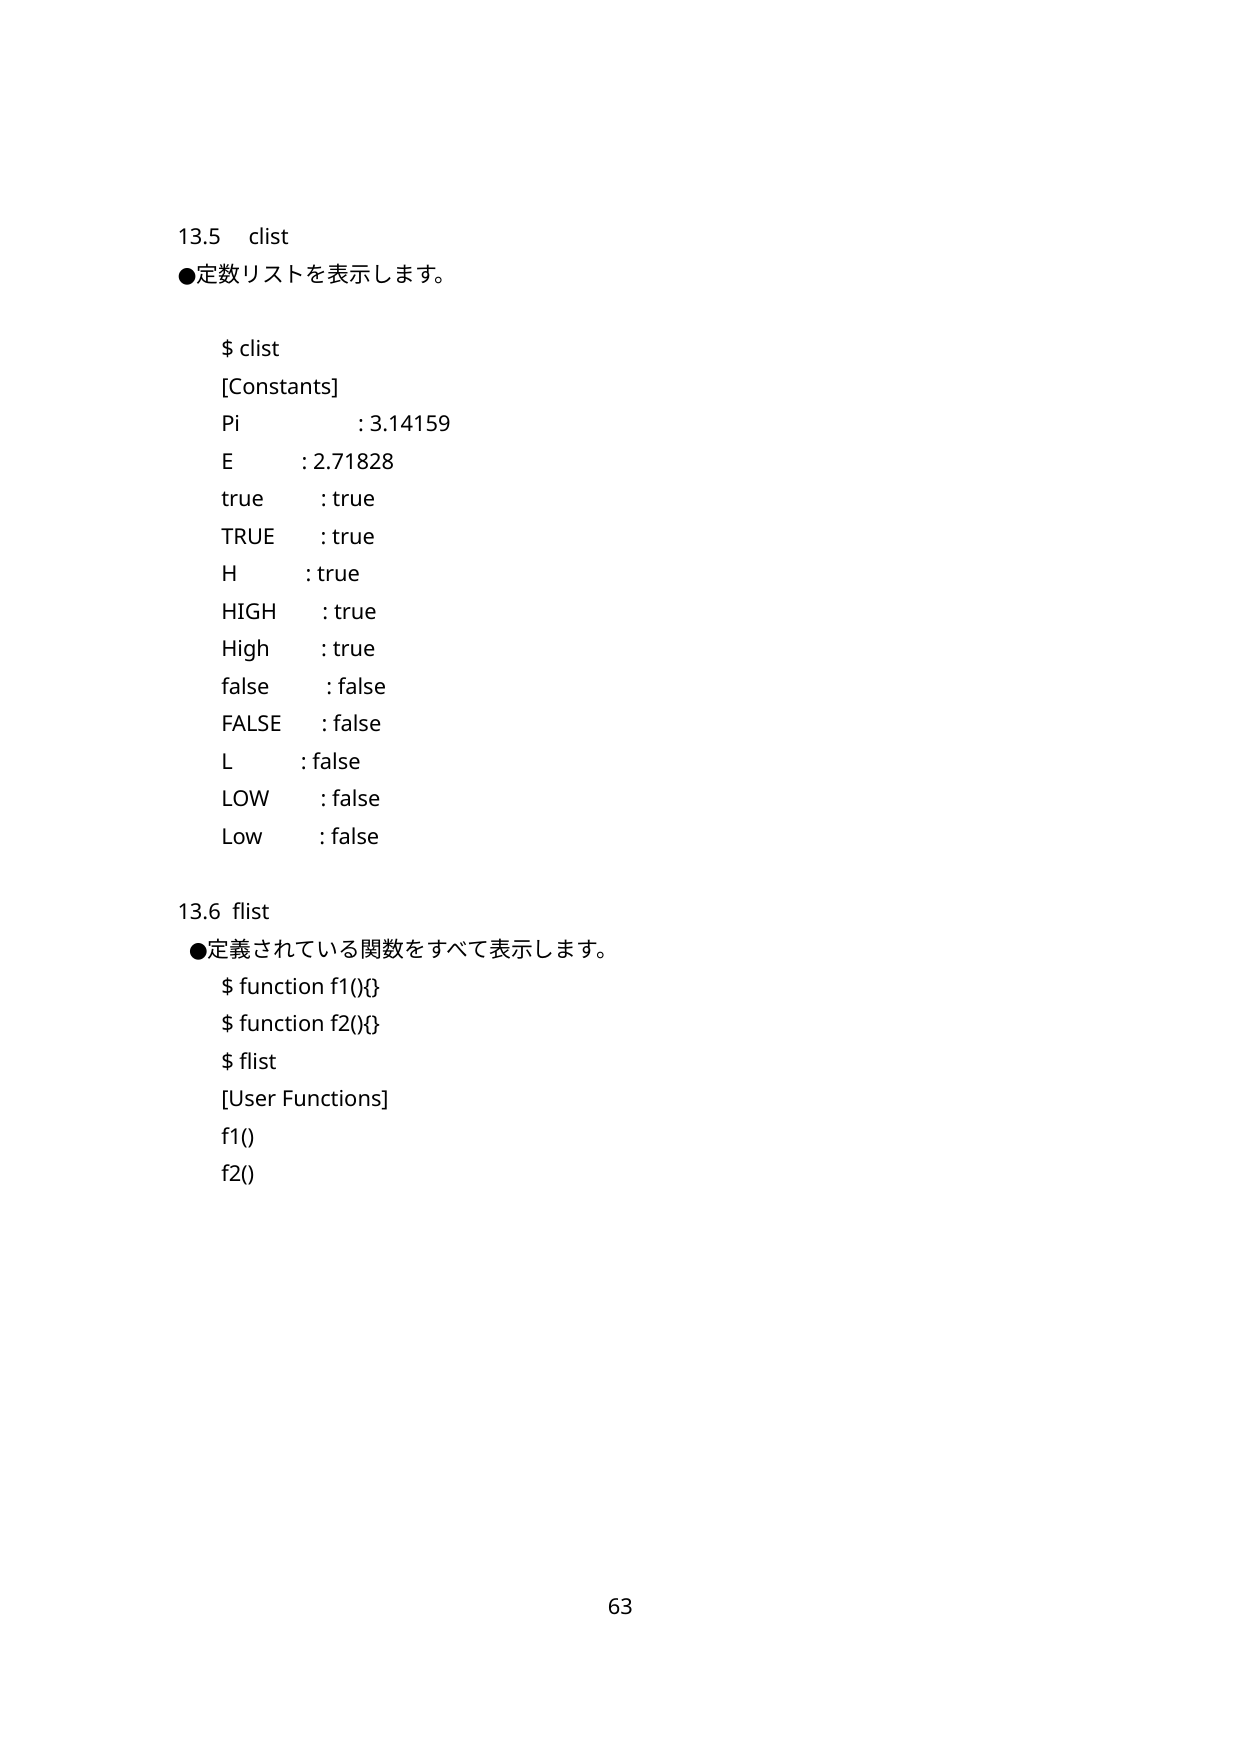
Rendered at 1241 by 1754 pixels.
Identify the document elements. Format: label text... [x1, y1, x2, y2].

text L : false [199, 742, 1063, 779]
text f2() [221, 1154, 1063, 1192]
text High : true [199, 629, 1063, 667]
text ●定数リストを表示します。 [177, 254, 1063, 292]
text $ function f1(){} [221, 967, 1063, 1004]
subtitle 13.5 clist [177, 217, 1063, 254]
text f1() [221, 1117, 1063, 1154]
text H : true [199, 554, 1063, 592]
text true : true [199, 479, 1063, 517]
text HIGH : true [199, 592, 1063, 629]
text false : false [199, 667, 1063, 704]
subtitle 13.6 flist [177, 892, 1063, 929]
text $ flist [221, 1042, 1063, 1079]
text Low : false [199, 817, 1063, 854]
text FALSE : false [199, 704, 1063, 742]
text Pi : 3.14159 [199, 404, 1063, 442]
text $ function f2(){} [221, 1004, 1063, 1042]
text [User Functions] [221, 1079, 1063, 1117]
text TRUE : true [199, 517, 1063, 554]
text LOW : false [199, 779, 1063, 817]
text E : 2.71828 [199, 442, 1063, 479]
text ●定義されている関数をすべて表示します。 [177, 929, 1063, 967]
text [Constants] [199, 367, 1063, 404]
text $ clist [199, 329, 1063, 367]
